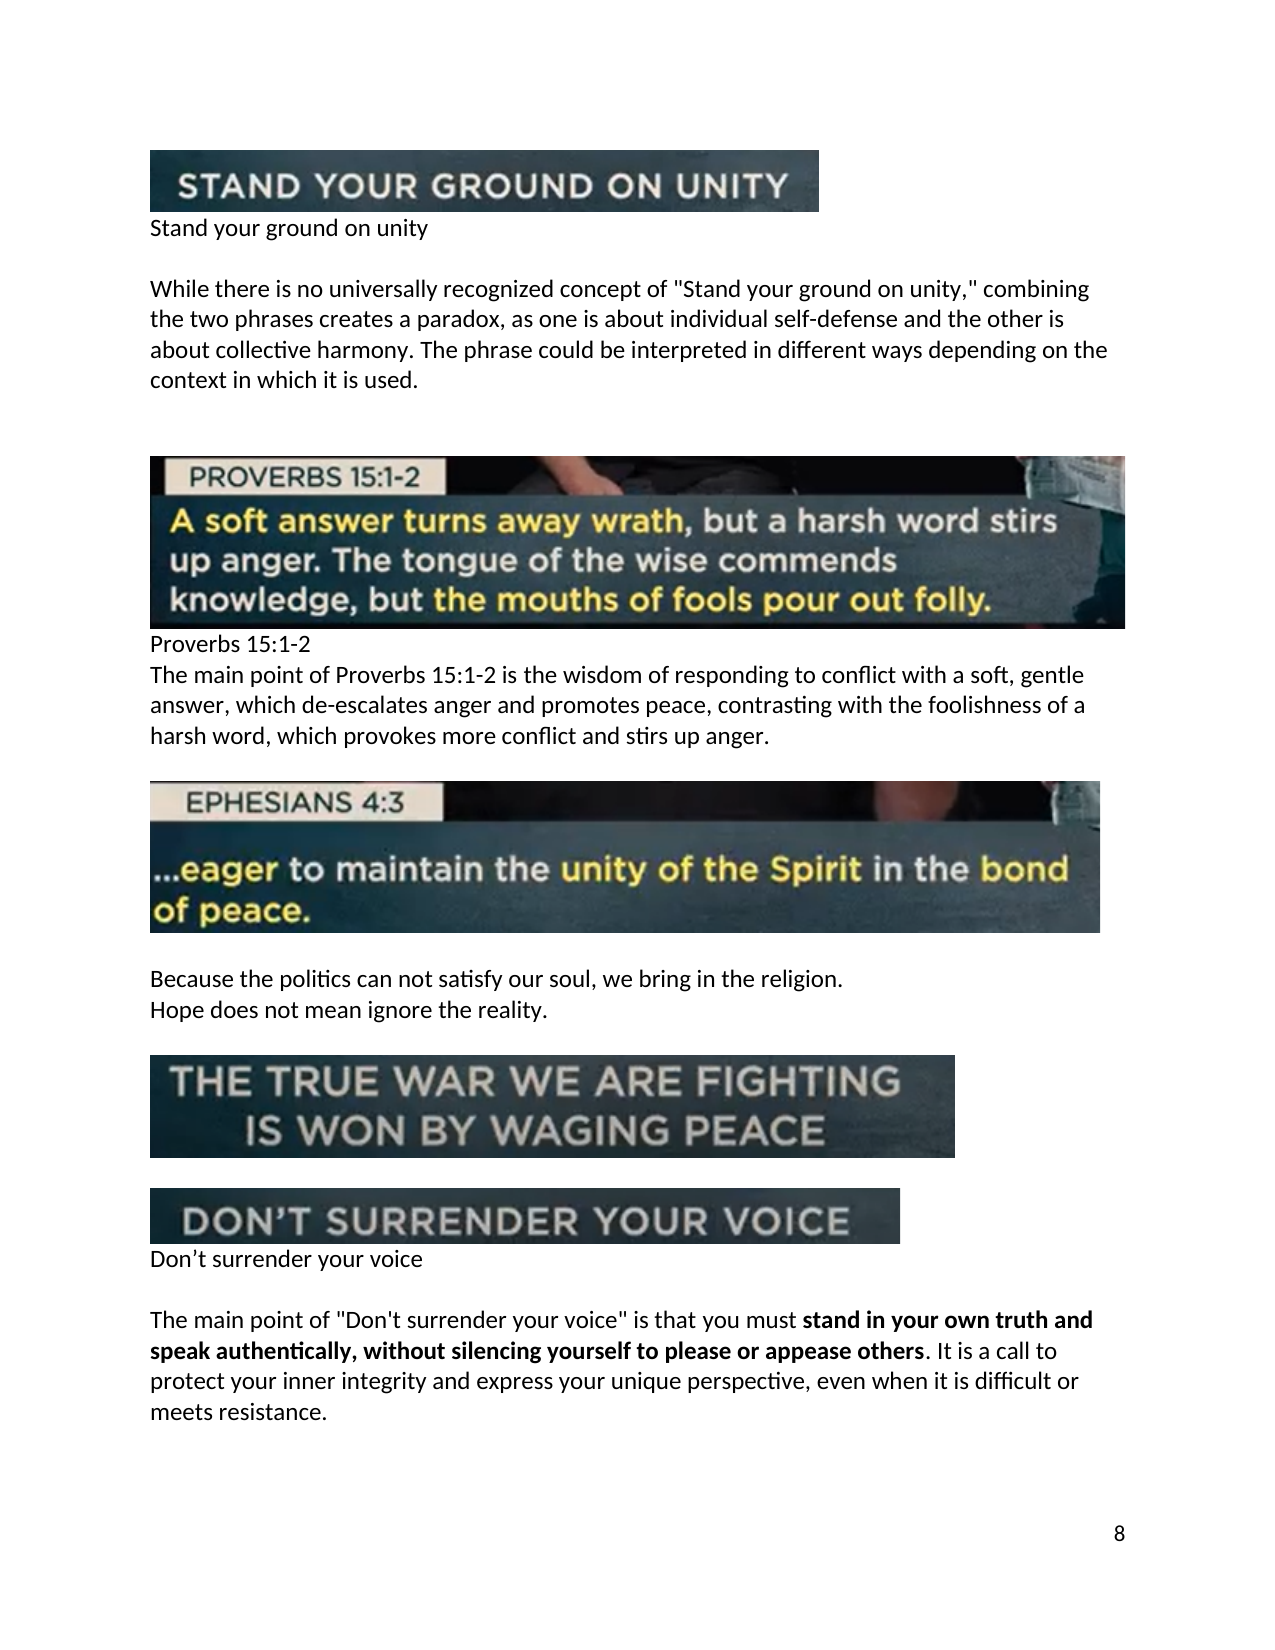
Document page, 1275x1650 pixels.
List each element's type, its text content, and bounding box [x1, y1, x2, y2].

text Proverbs 15:1-2 [150, 629, 1125, 659]
text While there is no universally recognized concept of "Stand your ground on unity," combining the two phrases creates a paradox, as one is about individual self-defense and the other is about collective harmony. The phrase could be interpreted in different ways depending on the context in which it is used. [150, 242, 1125, 395]
picture [150, 150, 819, 212]
text Stand your ground on unity [150, 212, 1125, 242]
text Because the politics can not satisfy our soul, we bring in the religion. [150, 963, 1125, 994]
picture [150, 1055, 955, 1158]
picture [150, 456, 1125, 629]
text The main point of Proverbs 15:1-2 is the wisdom of responding to conflict with a soft, gentle answer, which de-escalates anger and promotes peace, contrasting with the foolishness of a harsh word, which provokes more conflict and stirs up anger. [150, 659, 1125, 751]
text Don’t surrender your voice [150, 1243, 1125, 1274]
picture [150, 781, 1100, 933]
text The main point of "Don't surrender your voice" is that you must stand in your own truth and speak authentically, without silencing yourself to please or appease others. It is a call to protect your inner integrity and express your unique perspective, even when it is difficult or meets resistance. [150, 1274, 1125, 1426]
text Hope does not mean ignore the reality. [150, 994, 1125, 1024]
picture [150, 1188, 901, 1244]
